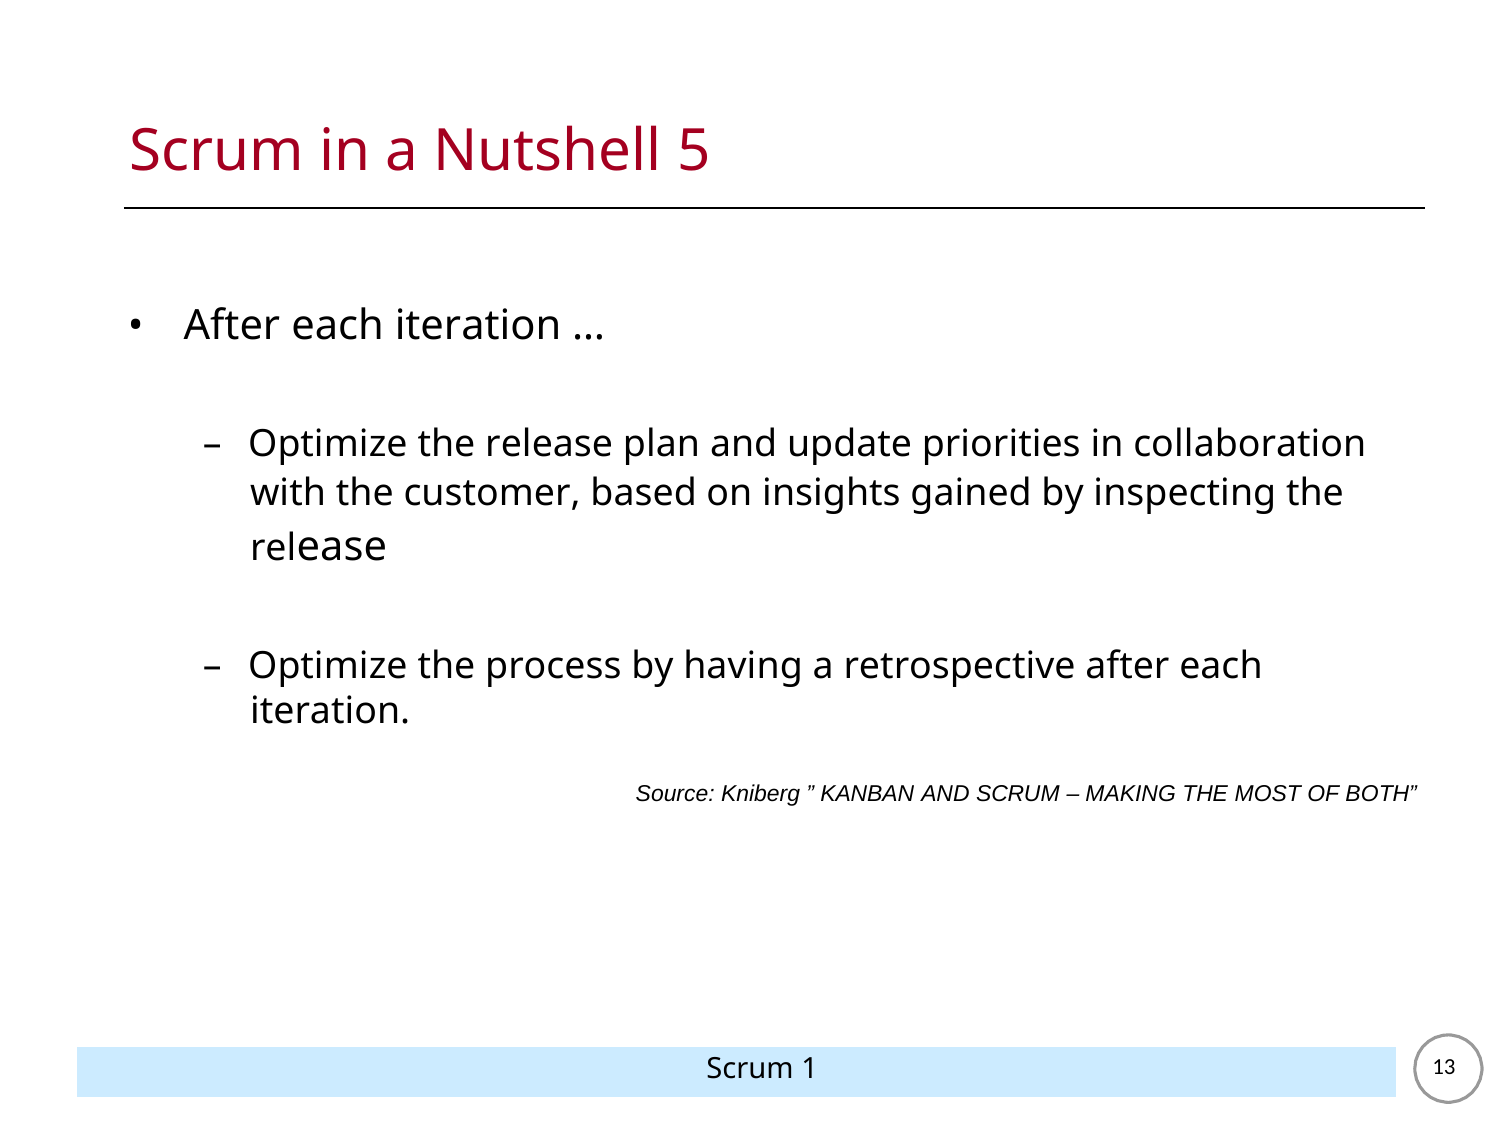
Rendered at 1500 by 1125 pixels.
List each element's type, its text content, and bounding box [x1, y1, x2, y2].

text – Optimize the process by having a retrospective after each iteration. [203, 643, 1352, 733]
text – Optimize the release plan and update priorities in collaboration with the customer, based on insights gained by inspecting the release [203, 417, 1410, 572]
text Source: Kniberg ” KANBAN AND SCRUM – MAKING THE MOST OF BOTH” [635, 779, 1498, 806]
text • After each iteration … [128, 298, 1498, 347]
